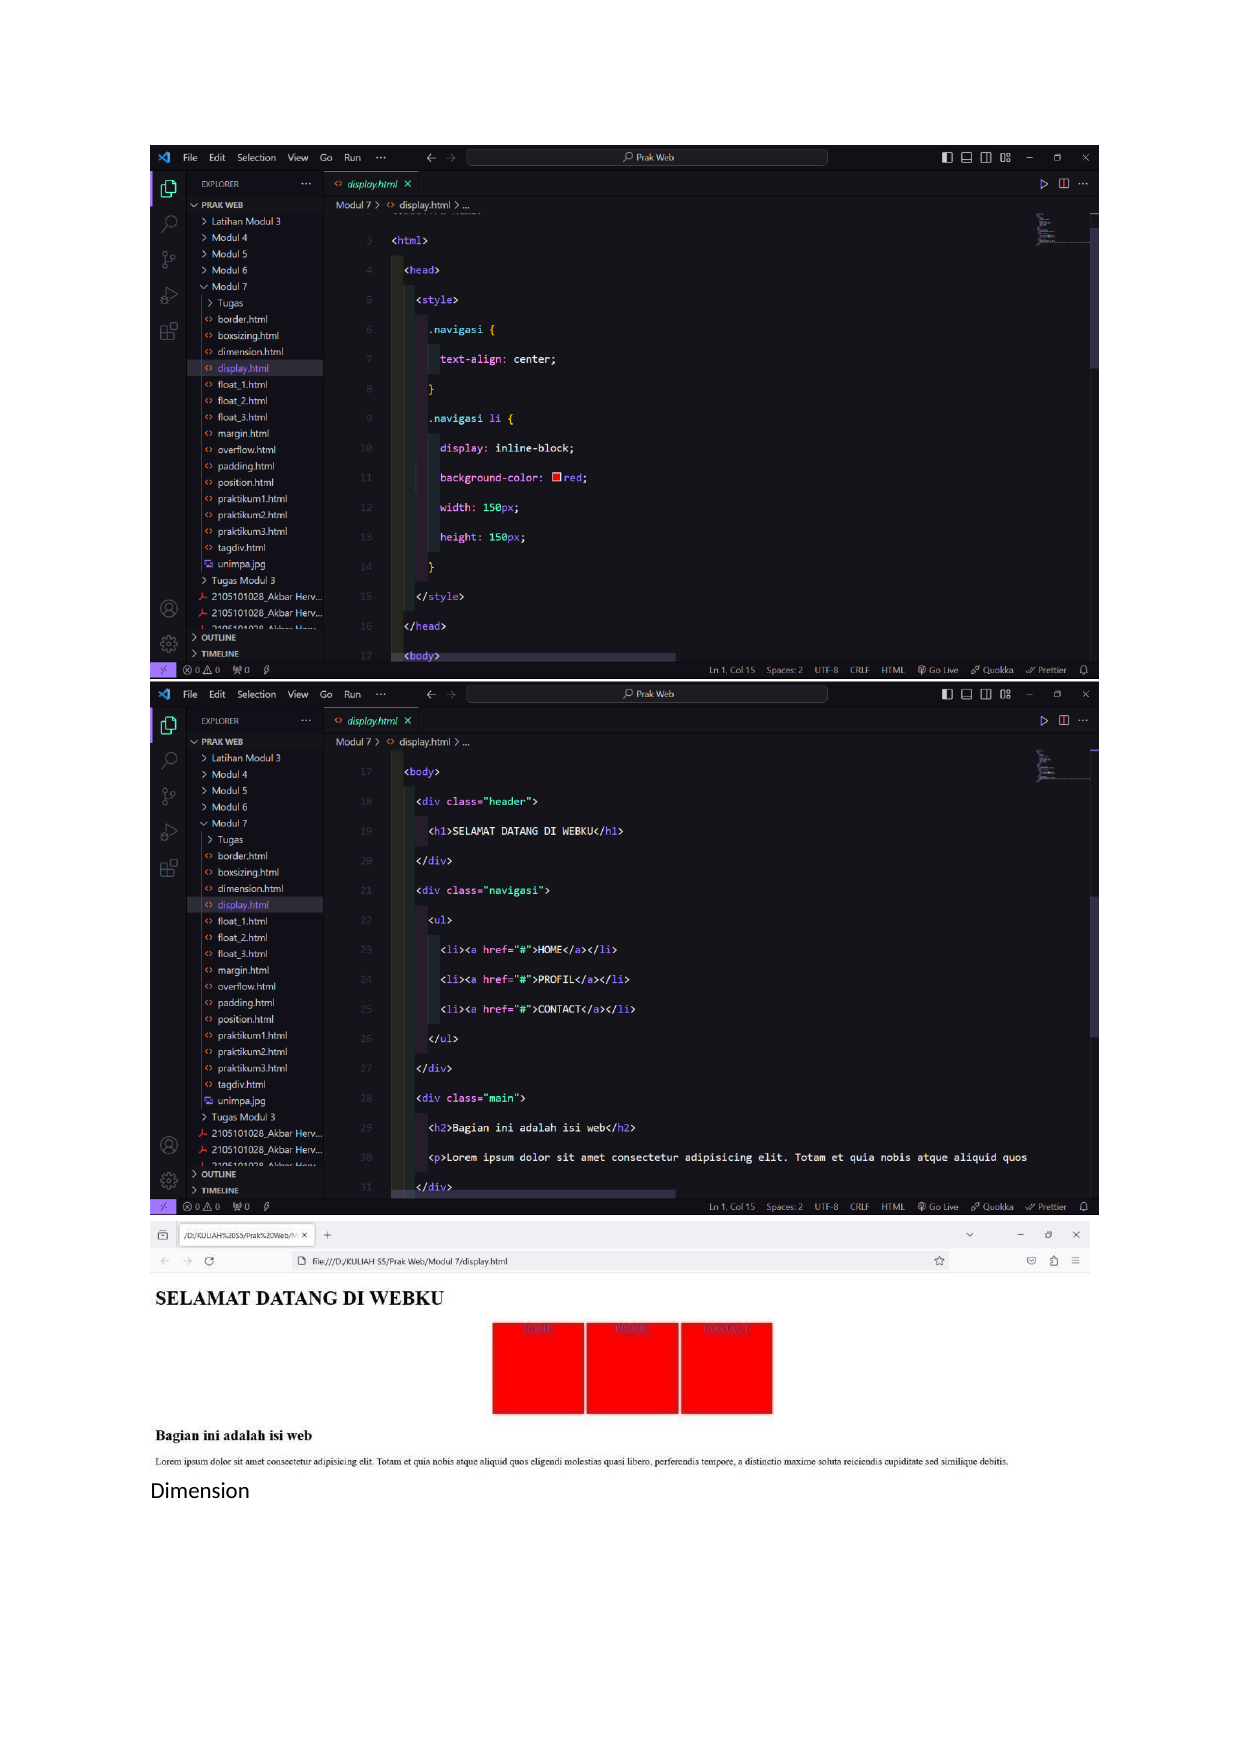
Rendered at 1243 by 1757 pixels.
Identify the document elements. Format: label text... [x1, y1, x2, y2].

text Dimension [121, 1476, 250, 1504]
picture [150, 145, 1099, 1215]
picture [150, 1221, 1090, 1474]
